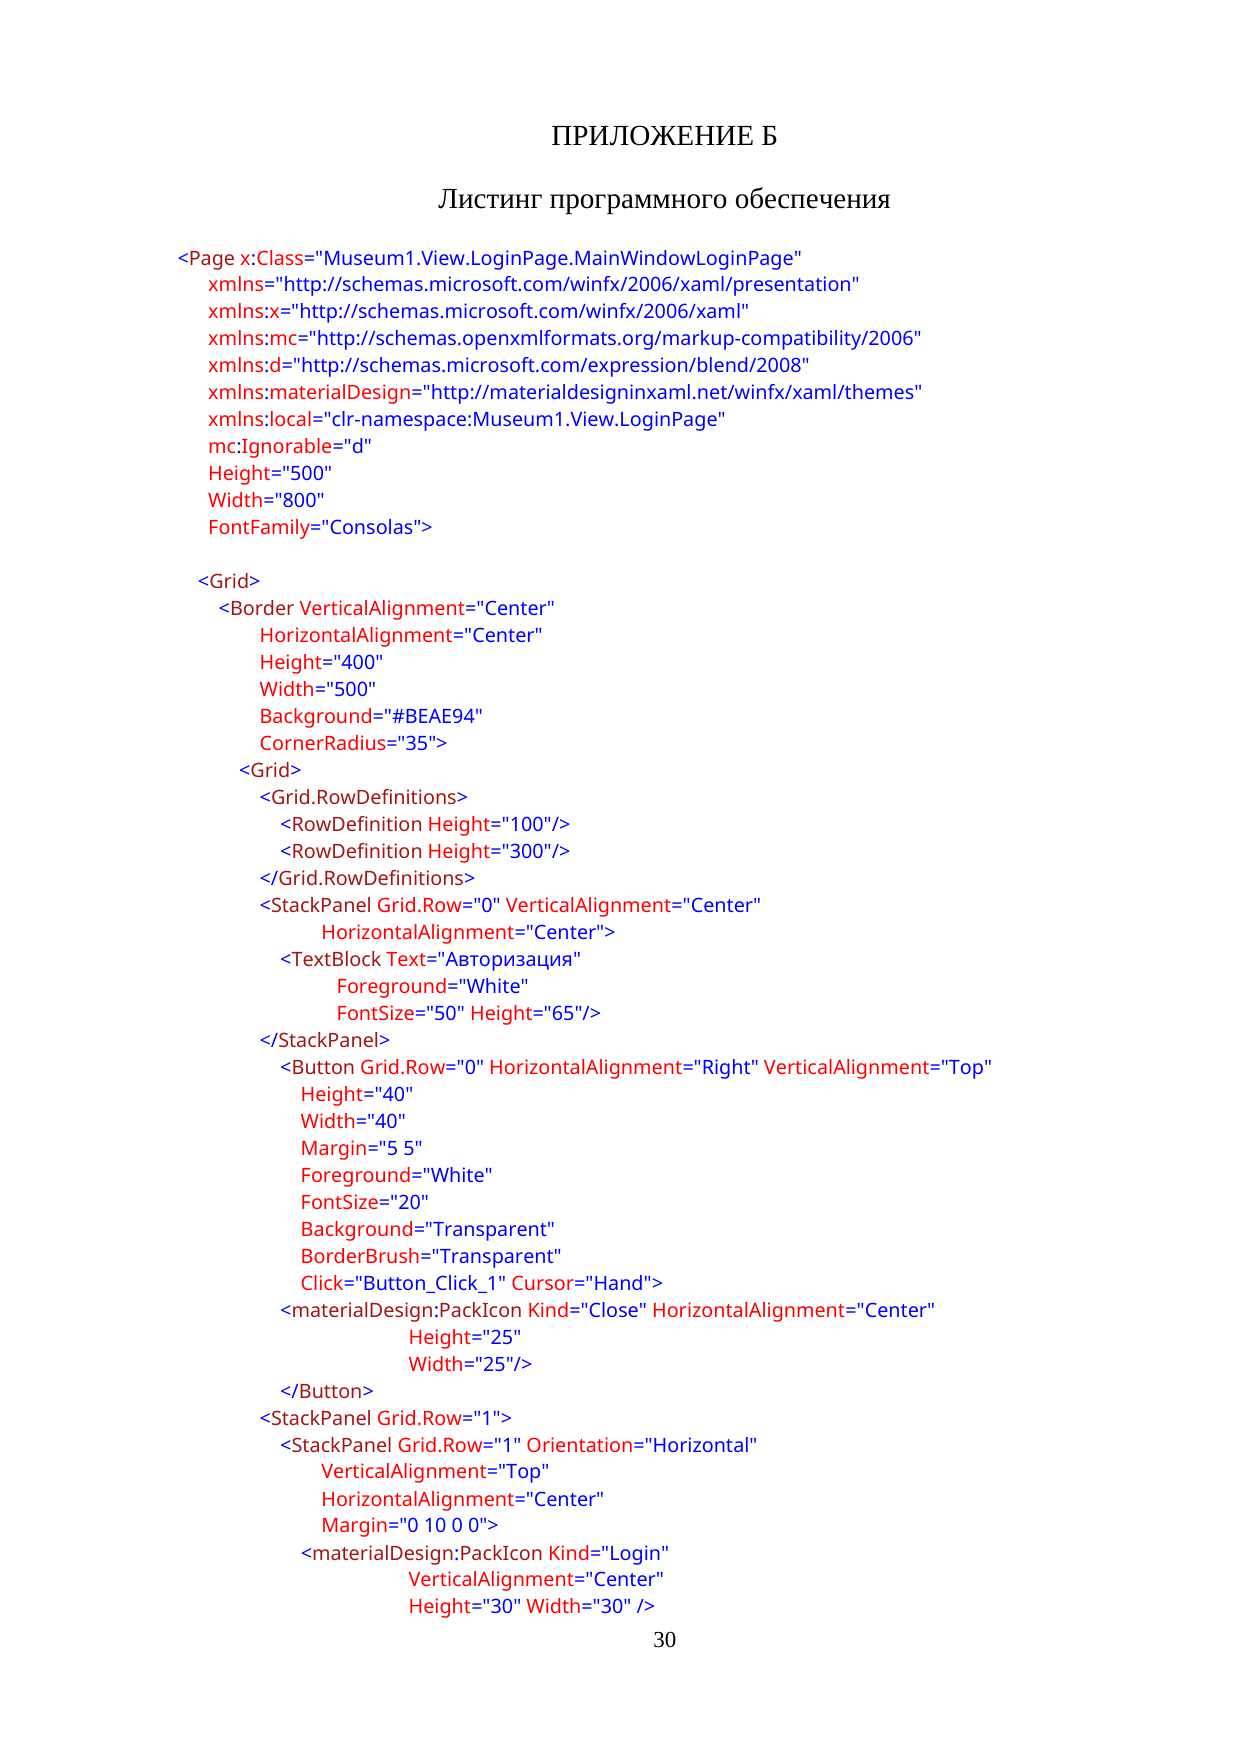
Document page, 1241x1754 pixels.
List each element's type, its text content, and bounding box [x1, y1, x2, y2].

text HorizontalAlignment="Center"> [177, 918, 1152, 945]
text Width="500" [177, 675, 1152, 702]
text FontFamily="Consolas"> [177, 513, 1152, 541]
text Height="25" [177, 1323, 1152, 1350]
text <materialDesign:PackIcon Kind="Login" [177, 1539, 1152, 1566]
text <RowDefinition Height="300"/> [177, 837, 1152, 864]
text Foreground="White" [177, 972, 1152, 999]
text <StackPanel Grid.Row="0" VerticalAlignment="Center" [177, 891, 1152, 918]
text Foreground="White" [177, 1161, 1152, 1188]
text mc:Ignorable="d" [177, 433, 1152, 459]
text FontSize="20" [177, 1188, 1152, 1215]
text CornerRadius="35"> [177, 729, 1152, 756]
text Height="40" [177, 1080, 1152, 1107]
text <Grid> [177, 756, 1152, 783]
text </Button> [177, 1377, 1152, 1404]
text Width="800" [177, 487, 1152, 513]
text Background="#BEAE94" [177, 702, 1152, 729]
text <StackPanel Grid.Row="1"> [177, 1404, 1152, 1431]
text Margin="5 5" [177, 1134, 1152, 1161]
text <StackPanel Grid.Row="1" Orientation="Horizontal" [177, 1431, 1152, 1458]
text VerticalAlignment="Center" [177, 1566, 1152, 1593]
text <materialDesign:PackIcon Kind="Close" HorizontalAlignment="Center" [177, 1296, 1152, 1323]
text <Border VerticalAlignment="Center" [177, 594, 1152, 621]
text <Page x:Class="Museum1.View.LoginPage.MainWindowLoginPage" [177, 244, 1152, 271]
text VerticalAlignment="Top" [177, 1458, 1152, 1485]
text Height="400" [177, 648, 1152, 675]
text Листинг программного обеспечения [177, 181, 1152, 214]
text xmlns="http://schemas.microsoft.com/winfx/2006/xaml/presentation" [177, 271, 1152, 298]
text </StackPanel> [177, 1026, 1152, 1053]
text xmlns:mc="http://schemas.openxmlformats.org/markup-compatibility/2006" [177, 325, 1152, 352]
text xmlns:local="clr-namespace:Museum1.View.LoginPage" [177, 406, 1152, 433]
text xmlns:materialDesign="http://materialdesigninxaml.net/winfx/xaml/themes" [177, 379, 1152, 406]
text Width="40" [177, 1107, 1152, 1134]
text ПРИЛОЖЕНИЕ Б [177, 118, 1152, 152]
text Click="Button_Click_1" Cursor="Hand"> [177, 1269, 1152, 1296]
text Margin="0 10 0 0"> [177, 1512, 1152, 1539]
text <TextBlock Text="Авторизация" [177, 945, 1152, 972]
text BorderBrush="Transparent" [177, 1242, 1152, 1269]
text Height="500" [177, 459, 1152, 487]
text Width="25"/> [177, 1350, 1152, 1377]
text xmlns:d="http://schemas.microsoft.com/expression/blend/2008" [177, 352, 1152, 379]
text <Button Grid.Row="0" HorizontalAlignment="Right" VerticalAlignment="Top" [177, 1053, 1152, 1080]
text HorizontalAlignment="Center" [177, 1485, 1152, 1512]
text <Grid> [177, 567, 1152, 594]
text </Grid.RowDefinitions> [177, 864, 1152, 891]
text xmlns:x="http://schemas.microsoft.com/winfx/2006/xaml" [177, 298, 1152, 325]
text Height="30" Width="30" /> [177, 1593, 1152, 1620]
text FontSize="50" Height="65"/> [177, 999, 1152, 1026]
text <RowDefinition Height="100"/> [177, 810, 1152, 837]
text <Grid.RowDefinitions> [177, 783, 1152, 810]
text Background="Transparent" [177, 1215, 1152, 1242]
text HorizontalAlignment="Center" [177, 621, 1152, 648]
